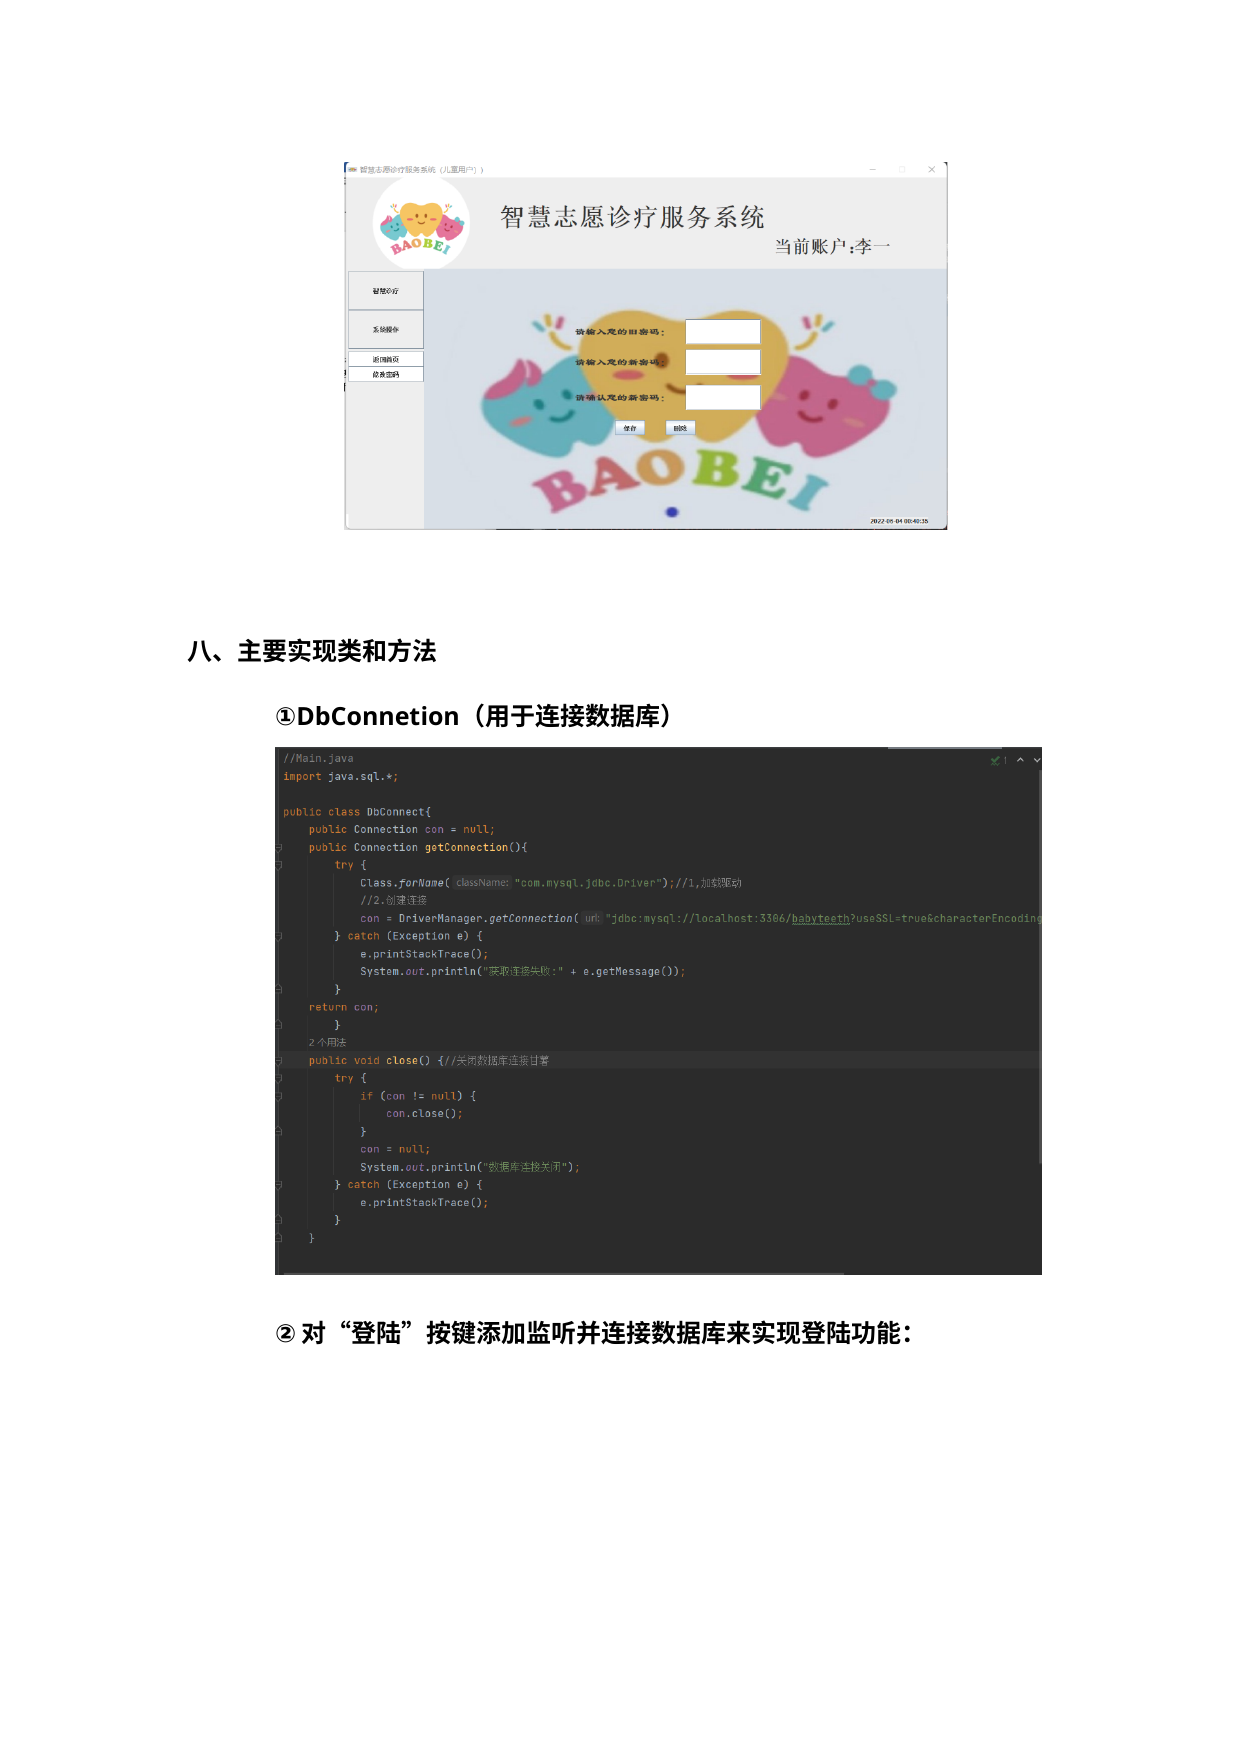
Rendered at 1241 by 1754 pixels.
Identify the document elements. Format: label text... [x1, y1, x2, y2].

text ②对“登陆”按键添加监听并连接数据库来实现登陆功能： [187, 1299, 1053, 1364]
text 八、主要实现类和方法 [187, 617, 1053, 682]
picture [344, 162, 948, 530]
text ①DbConnetion（用于连接数据库） [187, 682, 1053, 747]
picture [275, 747, 1042, 1275]
